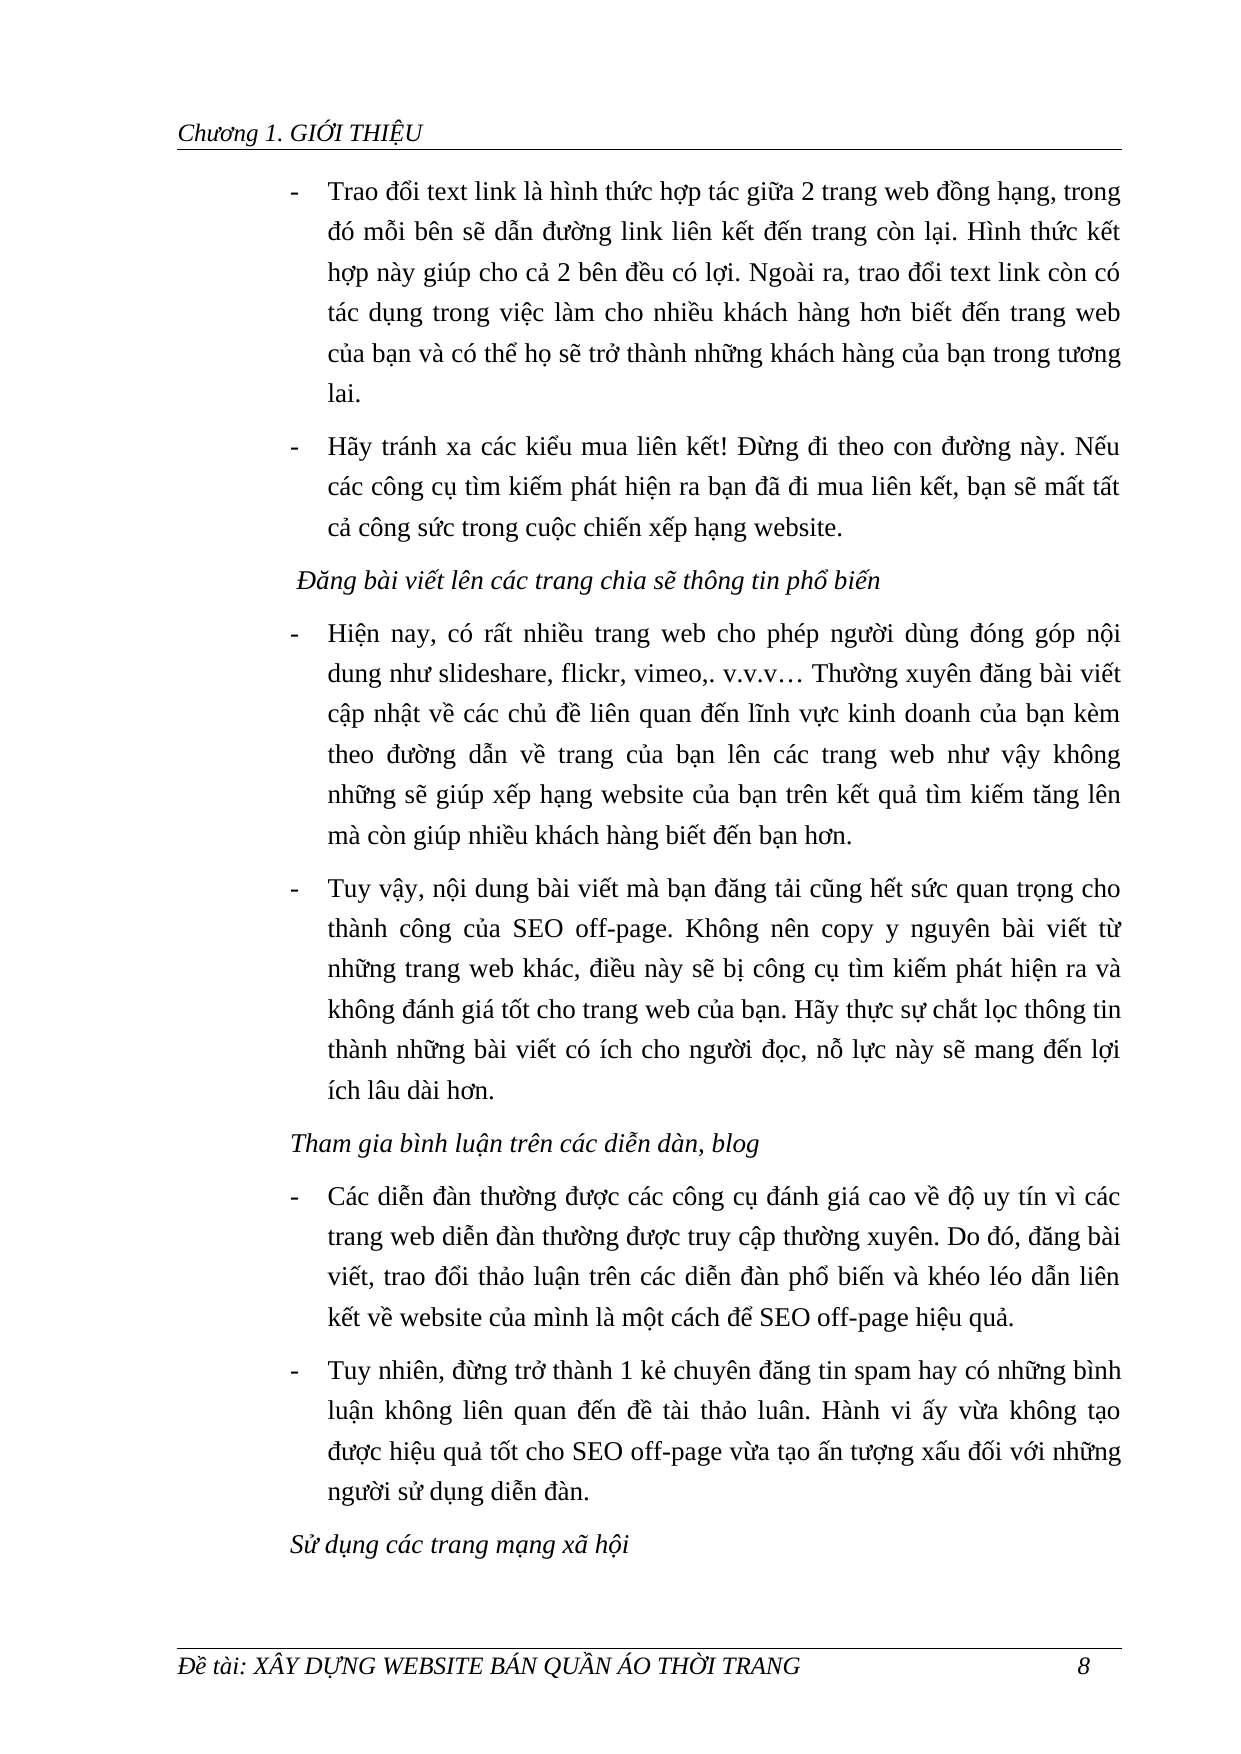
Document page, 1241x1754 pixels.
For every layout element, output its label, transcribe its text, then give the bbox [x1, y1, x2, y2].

list Hiện nay, có rất nhiều trang web cho phép người dùng đóng góp nội dung như slideshare, flickr, vimeo,. v.v.v… Thường xuyên đăng bài viết cập nhật về các chủ đề liên quan đến lĩnh vực kinh doanh của bạn kèm theo đường dẫn về trang của bạn lên các trang web như vậy không những sẽ giúp xếp hạng website của bạn trên kết quả tìm kiếm tăng lên mà còn giúp nhiều khách hàng biết đến bạn hơn. [290, 617, 1122, 850]
list Các diễn đàn thường được các công cụ đánh giá cao về độ uy tín vì các trang web diễn đàn thường được truy cập thường xuyên. Do đó, đăng bài viết, trao đổi thảo luận trên các diễn đàn phổ biến và khéo léo dẫn liên kết về website của mình là một cách để SEO off-page hiệu quả. [290, 1179, 1122, 1332]
text Sử dụng các trang mạng xã hội [290, 1528, 1122, 1559]
list Tuy vậy, nội dung bài viết mà bạn đăng tải cũng hết sức quan trọng cho thành công của SEO off-page. Không nên copy y nguyên bài viết từ những trang web khác, điều này sẽ bị công cụ tìm kiếm phát hiện ra và không đánh giá tốt cho trang web của bạn. Hãy thực sự chắt lọc thông tin thành những bài viết có ích cho người đọc, nỗ lực này sẽ mang đến lợi ích lâu dài hơn. [290, 872, 1122, 1105]
list Trao đổi text link là hình thức hợp tác giữa 2 trang web đồng hạng, trong đó mỗi bên sẽ dẫn đường link liên kết đến trang còn lại. Hình thức kết hợp này giúp cho cả 2 bên đều có lợi. Ngoài ra, trao đổi text link còn có tác dụng trong việc làm cho nhiều khách hàng hơn biết đến trang web của bạn và có thể họ sẽ trở thành những khách hàng của bạn trong tương lai. [290, 175, 1122, 408]
text Đăng bài viết lên các trang chia sẽ thông tin phổ biến [290, 564, 1122, 595]
list Hãy tránh xa các kiểu mua liên kết! Đừng đi theo con đường này. Nếu các công cụ tìm kiếm phát hiện ra bạn đã đi mua liên kết, bạn sẽ mất tất cả công sức trong cuộc chiến xếp hạng website. [290, 430, 1122, 542]
text Tham gia bình luận trên các diễn dàn, blog [290, 1127, 1122, 1158]
list Tuy nhiên, đừng trở thành 1 kẻ chuyên đăng tin spam hay có những bình luận không liên quan đến đề tài thảo luân. Hành vi ấy vừa không tạo được hiệu quả tốt cho SEO off-page vừa tạo ấn tượng xấu đối với những người sử dụng diễn đàn. [290, 1354, 1122, 1506]
